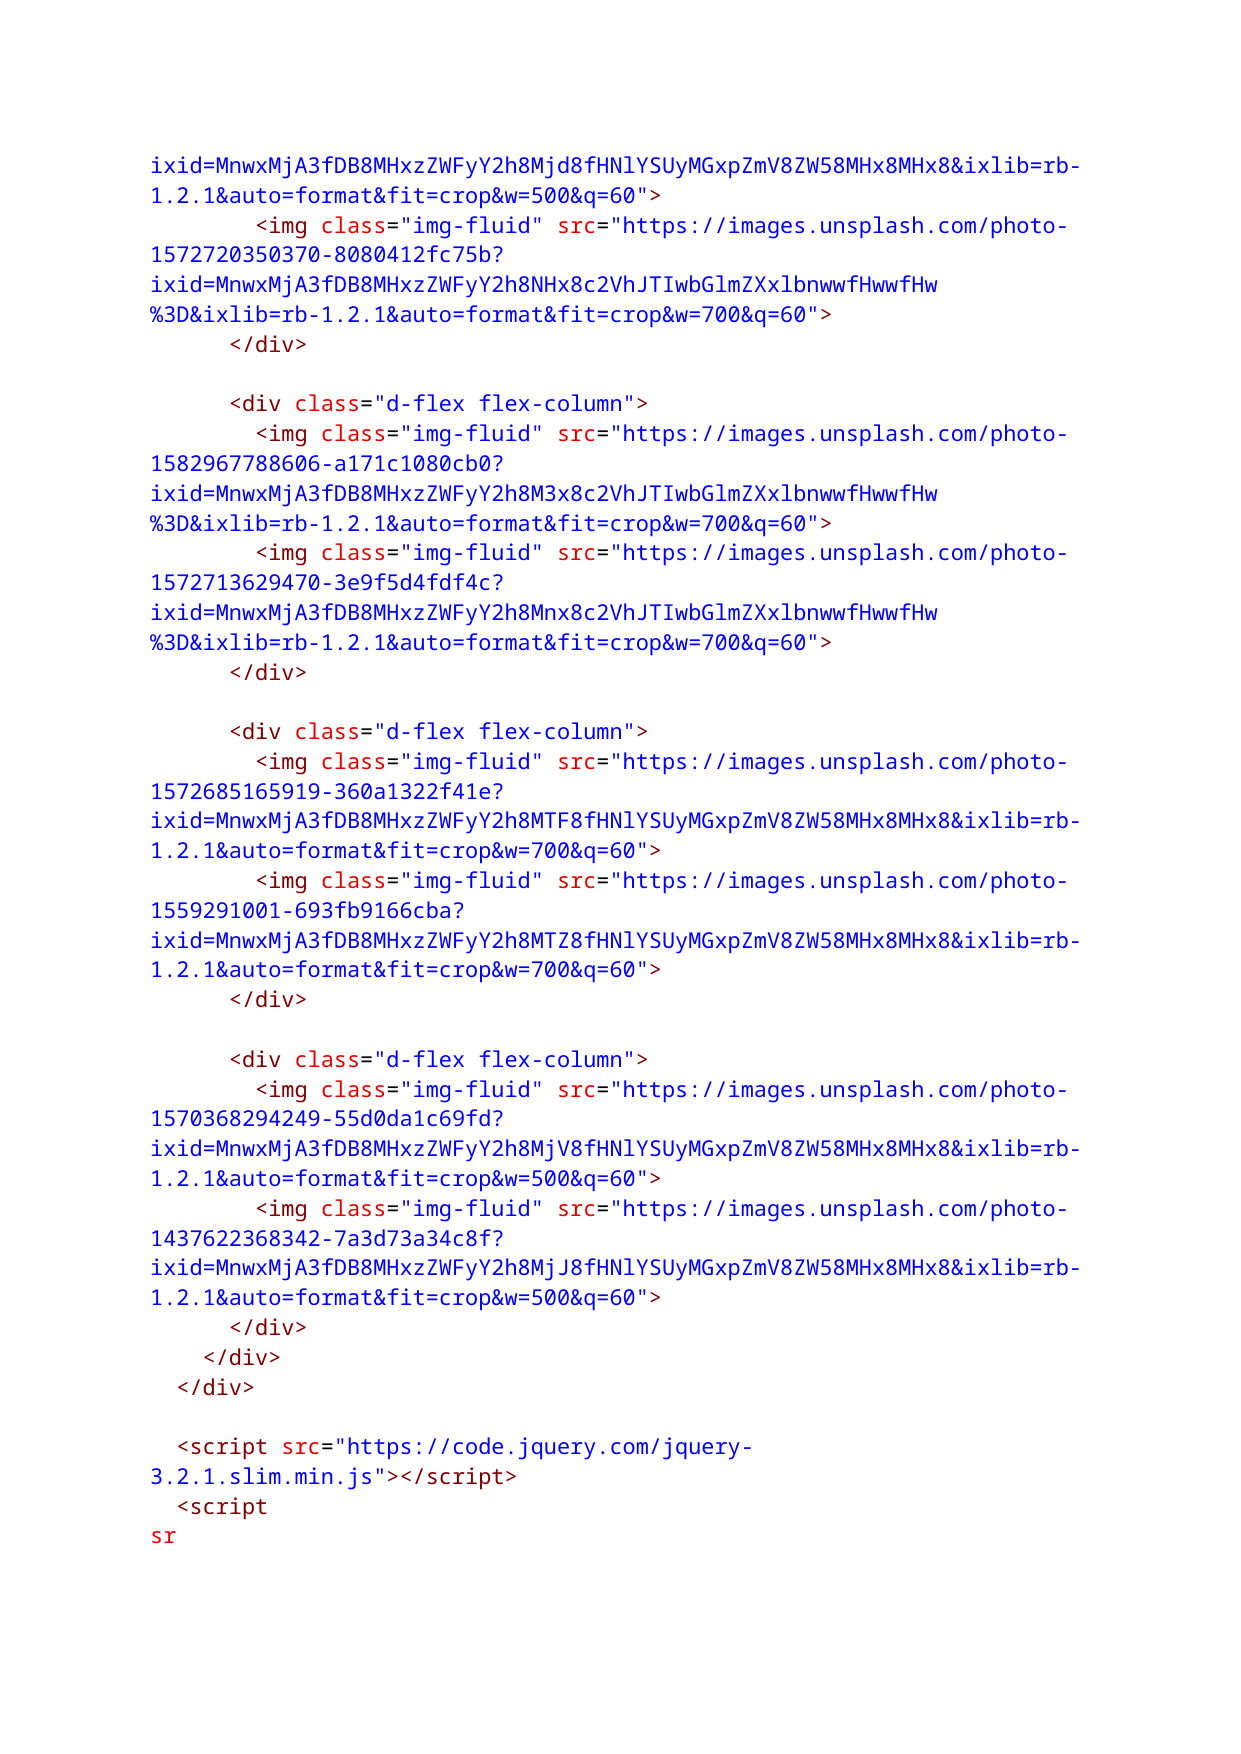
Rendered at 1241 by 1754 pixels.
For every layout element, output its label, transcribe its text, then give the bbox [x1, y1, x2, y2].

text <img class="img-fluid" src="https://images.unsplash.com/photo-1572685165919-360a1322f41e?ixid=MnwxMjA3fDB8MHxzZWFyY2h8MTF8fHNlYSUyMGxpZmV8ZW58MHx8MHx8&ixlib=rb-1.2.1&auto=format&fit=crop&w=700&q=60"> [150, 746, 1090, 865]
text </div> [150, 1371, 1090, 1401]
text <img class="img-fluid" src="https://images.unsplash.com/photo-1437622368342-7a3d73a34c8f?ixid=MnwxMjA3fDB8MHxzZWFyY2h8MjJ8fHNlYSUyMGxpZmV8ZW58MHx8MHx8&ixlib=rb-1.2.1&auto=format&fit=crop&w=500&q=60"> [150, 1193, 1090, 1312]
text <div class="d-flex flex-column"> [150, 716, 1090, 746]
text </div> [150, 656, 1090, 686]
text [150, 1491, 1090, 1550]
text </div> [150, 329, 1090, 358]
text </div> [150, 984, 1090, 1014]
text <div class="d-flex flex-column"> [150, 1044, 1090, 1073]
text </div> [150, 1312, 1090, 1342]
text <img class="img-fluid" src="https://images.unsplash.com/photo-1572720350370-8080412fc75b?ixid=MnwxMjA3fDB8MHxzZWFyY2h8NHx8c2VhJTIwbGlmZXxlbnwwfHwwfHw%3D&ixlib=rb-1.2.1&auto=format&fit=crop&w=700&q=60"> [150, 209, 1090, 329]
text <img class="img-fluid" src="https://images.unsplash.com/photo-1572713629470-3e9f5d4fdf4c?ixid=MnwxMjA3fDB8MHxzZWFyY2h8Mnx8c2VhJTIwbGlmZXxlbnwwfHwwfHw%3D&ixlib=rb-1.2.1&auto=format&fit=crop&w=700&q=60"> [150, 537, 1090, 656]
text <img class="img-fluid" src="https://images.unsplash.com/photo-1559291001-693fb9166cba?ixid=MnwxMjA3fDB8MHxzZWFyY2h8MTZ8fHNlYSUyMGxpZmV8ZW58MHx8MHx8&ixlib=rb-1.2.1&auto=format&fit=crop&w=700&q=60"> [150, 865, 1090, 984]
text </div> [150, 1342, 1090, 1371]
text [150, 150, 1090, 209]
text <img class="img-fluid" src="https://images.unsplash.com/photo-1570368294249-55d0da1c69fd?ixid=MnwxMjA3fDB8MHxzZWFyY2h8MjV8fHNlYSUyMGxpZmV8ZW58MHx8MHx8&ixlib=rb-1.2.1&auto=format&fit=crop&w=500&q=60"> [150, 1073, 1090, 1193]
text <div class="d-flex flex-column"> [150, 388, 1090, 418]
text <img class="img-fluid" src="https://images.unsplash.com/photo-1582967788606-a171c1080cb0?ixid=MnwxMjA3fDB8MHxzZWFyY2h8M3x8c2VhJTIwbGlmZXxlbnwwfHwwfHw%3D&ixlib=rb-1.2.1&auto=format&fit=crop&w=700&q=60"> [150, 418, 1090, 537]
text <script src="https://code.jquery.com/jquery-3.2.1.slim.min.js"></script> [150, 1431, 1090, 1491]
